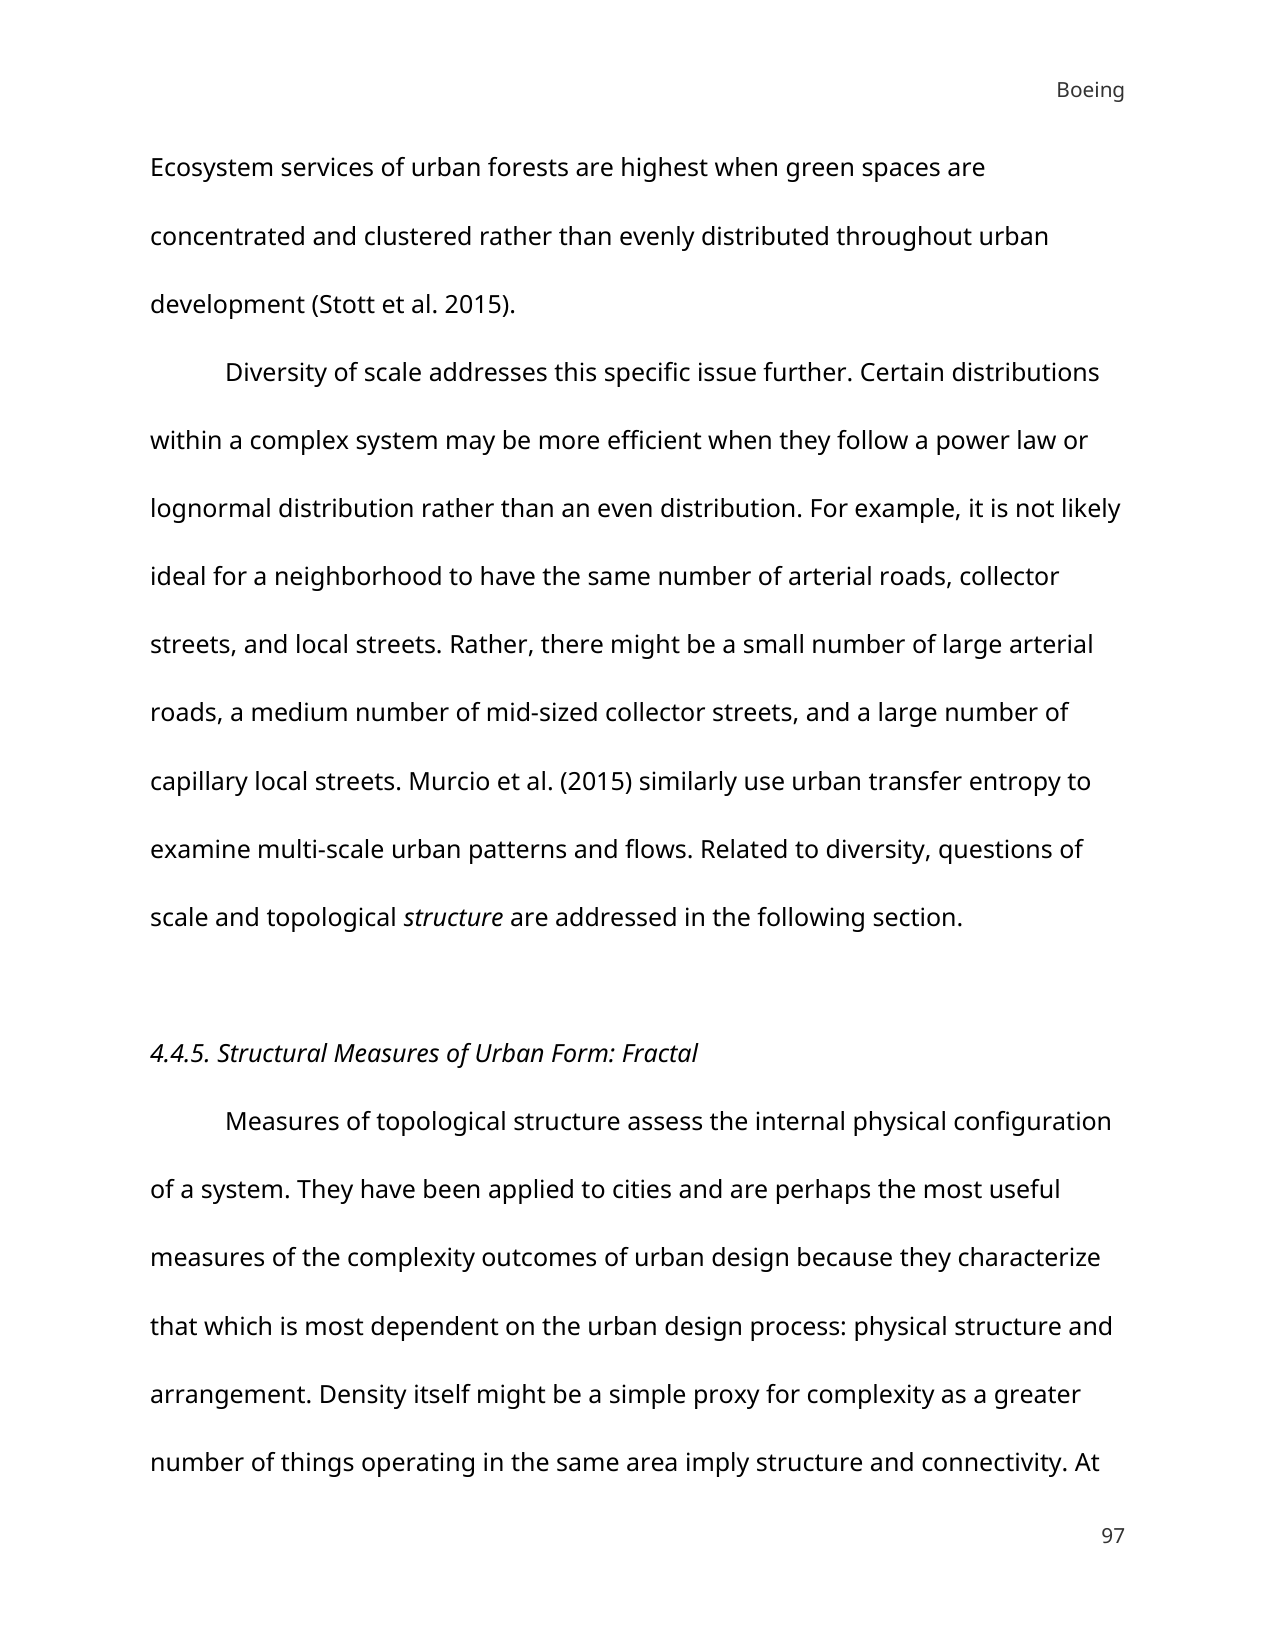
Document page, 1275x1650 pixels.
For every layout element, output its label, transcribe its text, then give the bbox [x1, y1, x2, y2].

text Diversity of scale addresses this specific issue further. Certain distributions within a complex system may be more efficient when they follow a power law or lognormal distribution rather than an even distribution. For example, it is not likely ideal for a neighborhood to have the same number of arterial roads, collector streets, and local streets. Rather, there might be a small number of large arterial roads, a medium number of mid-sized collector streets, and a large number of capillary local streets. Murcio et al. (2015) similarly use urban transfer entropy to examine multi-scale urban patterns and flows. Related to diversity, questions of scale and topological structure are addressed in the following section. [150, 354, 1125, 933]
subtitle Structural Measures of Urban Form: Fractal [150, 1036, 1125, 1070]
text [150, 150, 1125, 320]
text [150, 1104, 1125, 1478]
